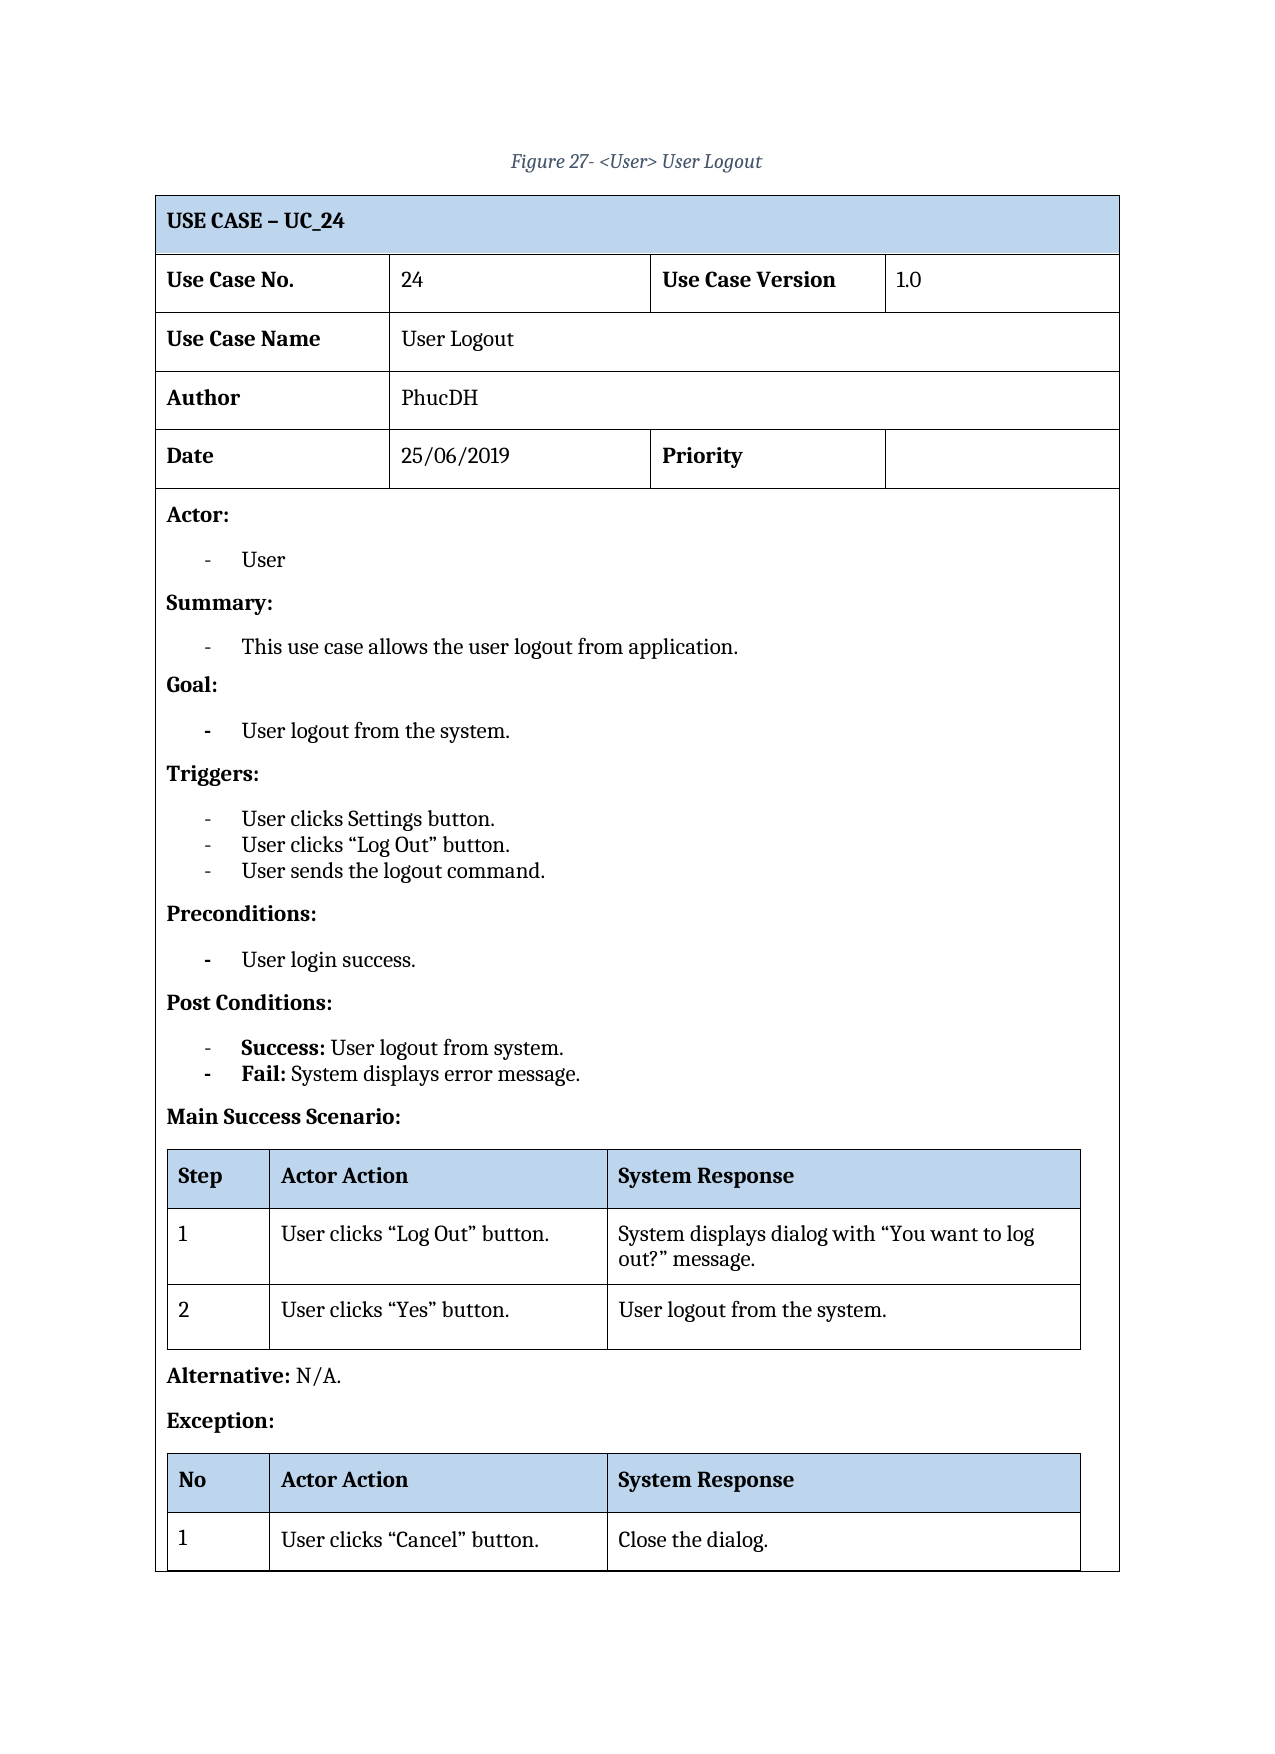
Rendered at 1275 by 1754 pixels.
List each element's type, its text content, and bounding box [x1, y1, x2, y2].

table_header USE CASE – UC_24 [156, 196, 1119, 253]
table_cell [886, 430, 1119, 488]
table_cell PhucDH [390, 372, 1119, 429]
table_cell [156, 489, 1119, 1571]
table_cell 24 [390, 255, 650, 312]
table_cell Date [156, 430, 389, 488]
table_cell Use Case Version [651, 255, 885, 312]
table_cell Author [156, 372, 389, 429]
table_cell Use Case Name [156, 313, 389, 371]
table_cell Priority [651, 430, 885, 488]
table_cell User Logout [390, 313, 1119, 371]
table_cell 25/06/2019 [390, 430, 650, 488]
table_cell 1.0 [886, 255, 1119, 312]
text Figure 27- <User> User Logout [150, 150, 1125, 174]
table_cell Use Case No. [156, 255, 389, 312]
